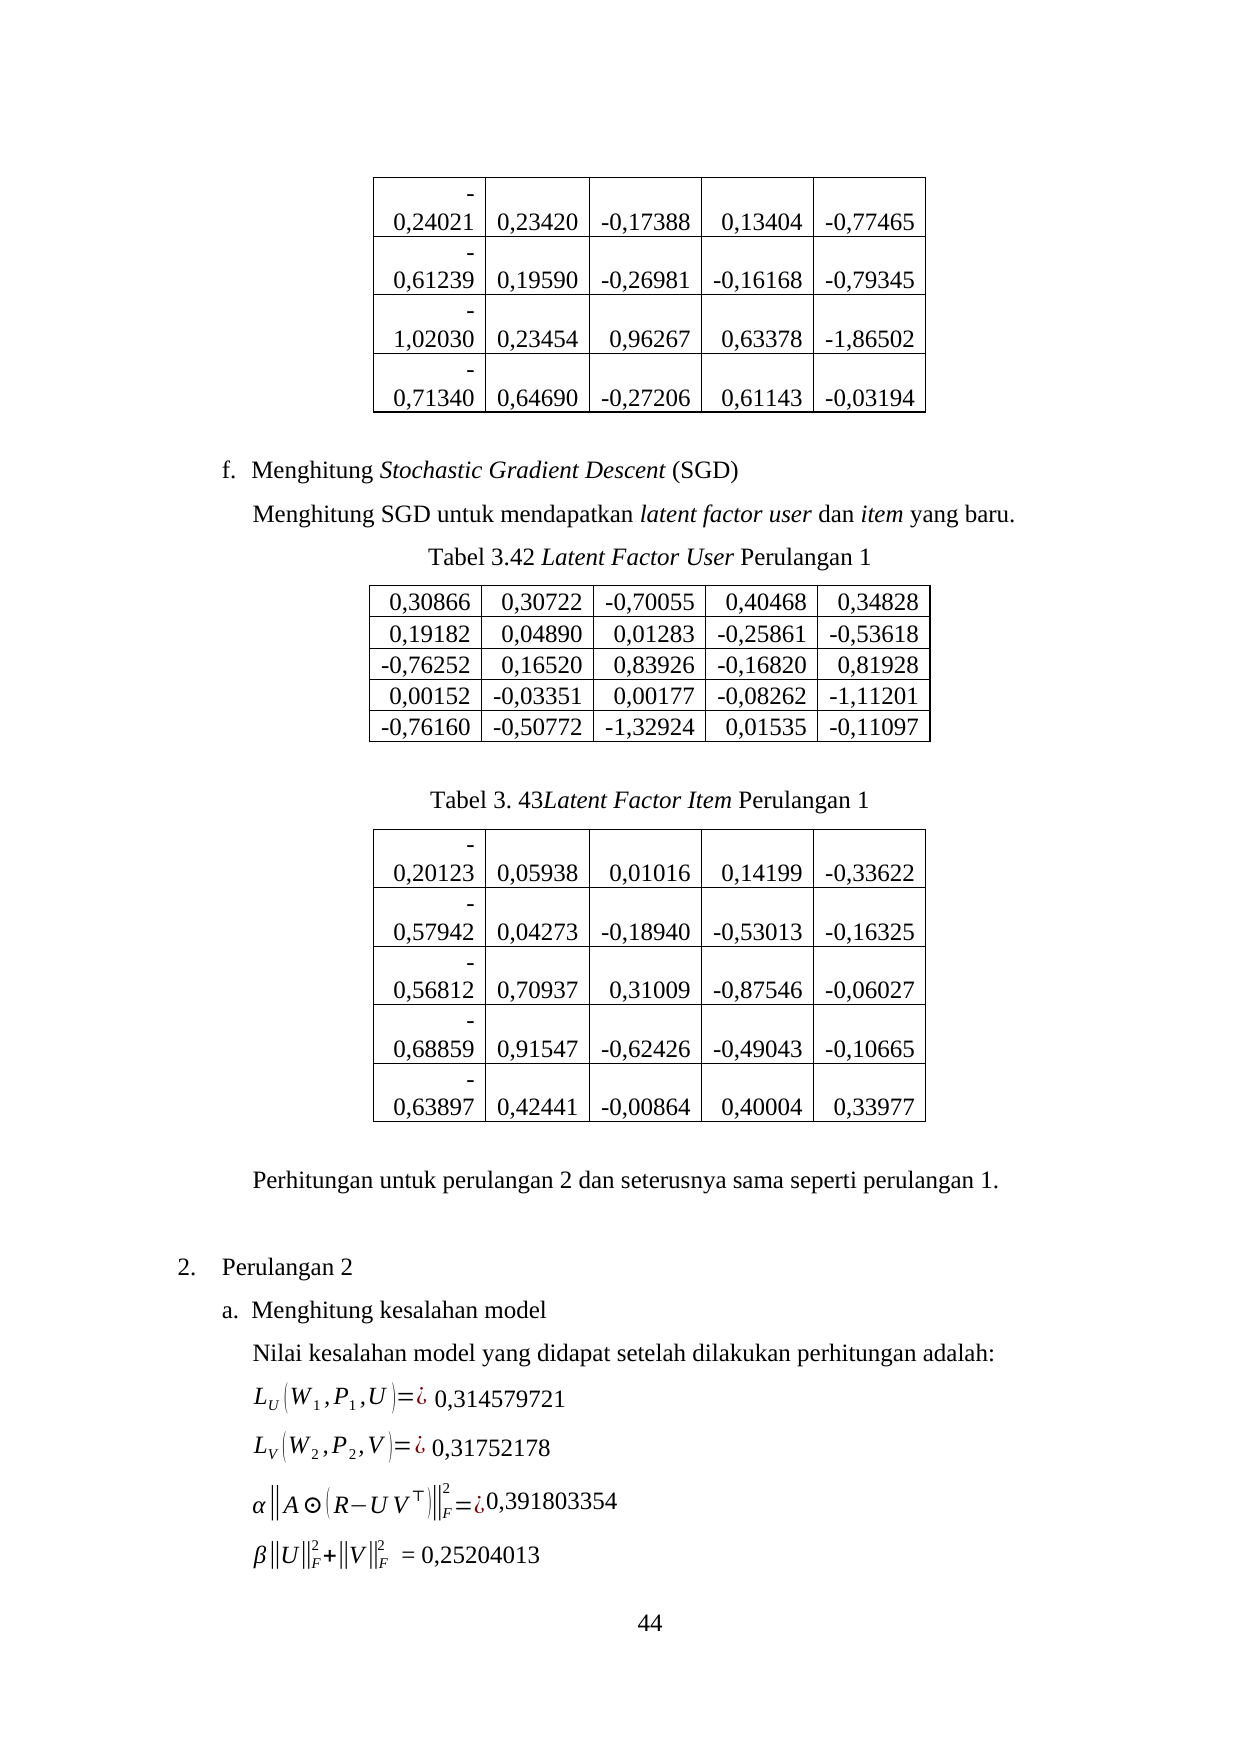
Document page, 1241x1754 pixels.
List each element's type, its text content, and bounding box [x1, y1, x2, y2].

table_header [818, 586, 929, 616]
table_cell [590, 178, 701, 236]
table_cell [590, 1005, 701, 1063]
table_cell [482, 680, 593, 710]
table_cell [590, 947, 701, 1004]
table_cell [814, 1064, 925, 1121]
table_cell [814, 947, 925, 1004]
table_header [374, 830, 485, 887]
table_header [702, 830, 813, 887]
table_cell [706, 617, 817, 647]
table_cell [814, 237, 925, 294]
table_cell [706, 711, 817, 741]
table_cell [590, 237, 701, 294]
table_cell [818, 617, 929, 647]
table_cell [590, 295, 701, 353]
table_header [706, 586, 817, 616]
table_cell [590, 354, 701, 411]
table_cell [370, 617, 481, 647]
list Menghitung Stochastic Gradient Descent (SGD) [222, 456, 1122, 484]
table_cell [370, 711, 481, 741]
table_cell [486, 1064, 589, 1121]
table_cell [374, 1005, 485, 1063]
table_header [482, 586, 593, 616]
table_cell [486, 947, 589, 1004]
text Perhitungan untuk perulangan 2 dan seterusnya sama seperti perulangan 1. [177, 1165, 1122, 1194]
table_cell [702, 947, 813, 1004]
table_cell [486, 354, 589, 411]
text 0,314579721 [177, 1381, 1122, 1416]
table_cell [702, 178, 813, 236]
text Tabel 3. Latent Factor User Perulangan 1 [177, 542, 1122, 571]
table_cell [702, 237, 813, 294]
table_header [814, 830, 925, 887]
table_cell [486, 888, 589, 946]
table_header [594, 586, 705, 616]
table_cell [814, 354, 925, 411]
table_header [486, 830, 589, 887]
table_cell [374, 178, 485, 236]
text = 0,25204013 [177, 1536, 1122, 1572]
text Nilai kesalahan model yang didapat setelah dilakukan perhitungan adalah: [177, 1338, 1122, 1367]
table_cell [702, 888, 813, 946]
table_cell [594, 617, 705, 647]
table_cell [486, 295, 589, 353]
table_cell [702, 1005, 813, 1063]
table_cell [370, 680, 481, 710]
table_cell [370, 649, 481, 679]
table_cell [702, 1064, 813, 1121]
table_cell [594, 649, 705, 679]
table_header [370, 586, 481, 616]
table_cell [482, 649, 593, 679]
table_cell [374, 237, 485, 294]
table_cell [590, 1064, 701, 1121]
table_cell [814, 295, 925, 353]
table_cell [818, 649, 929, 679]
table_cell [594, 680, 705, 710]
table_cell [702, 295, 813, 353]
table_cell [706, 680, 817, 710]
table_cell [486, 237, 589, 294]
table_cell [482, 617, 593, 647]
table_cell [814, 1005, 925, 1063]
text 0,31752178 [177, 1430, 1122, 1465]
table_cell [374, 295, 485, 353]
text 0,391803354 [177, 1479, 1122, 1522]
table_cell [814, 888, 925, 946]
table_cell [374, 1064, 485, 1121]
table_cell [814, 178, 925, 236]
text Tabel 3. Latent Factor Item Perulangan 1 [177, 785, 1122, 814]
text Menghitung SGD untuk mendapatkan latent factor user dan item yang baru. [177, 499, 1122, 527]
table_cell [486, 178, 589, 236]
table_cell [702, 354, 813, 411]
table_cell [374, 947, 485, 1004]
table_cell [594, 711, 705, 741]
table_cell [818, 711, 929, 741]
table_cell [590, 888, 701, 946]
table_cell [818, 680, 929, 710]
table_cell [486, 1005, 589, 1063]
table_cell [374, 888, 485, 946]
list Menghitung kesalahan model [222, 1295, 1122, 1323]
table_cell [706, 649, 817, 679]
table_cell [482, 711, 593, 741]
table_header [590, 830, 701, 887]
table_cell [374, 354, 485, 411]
list Perulangan 2 [177, 1252, 1122, 1280]
